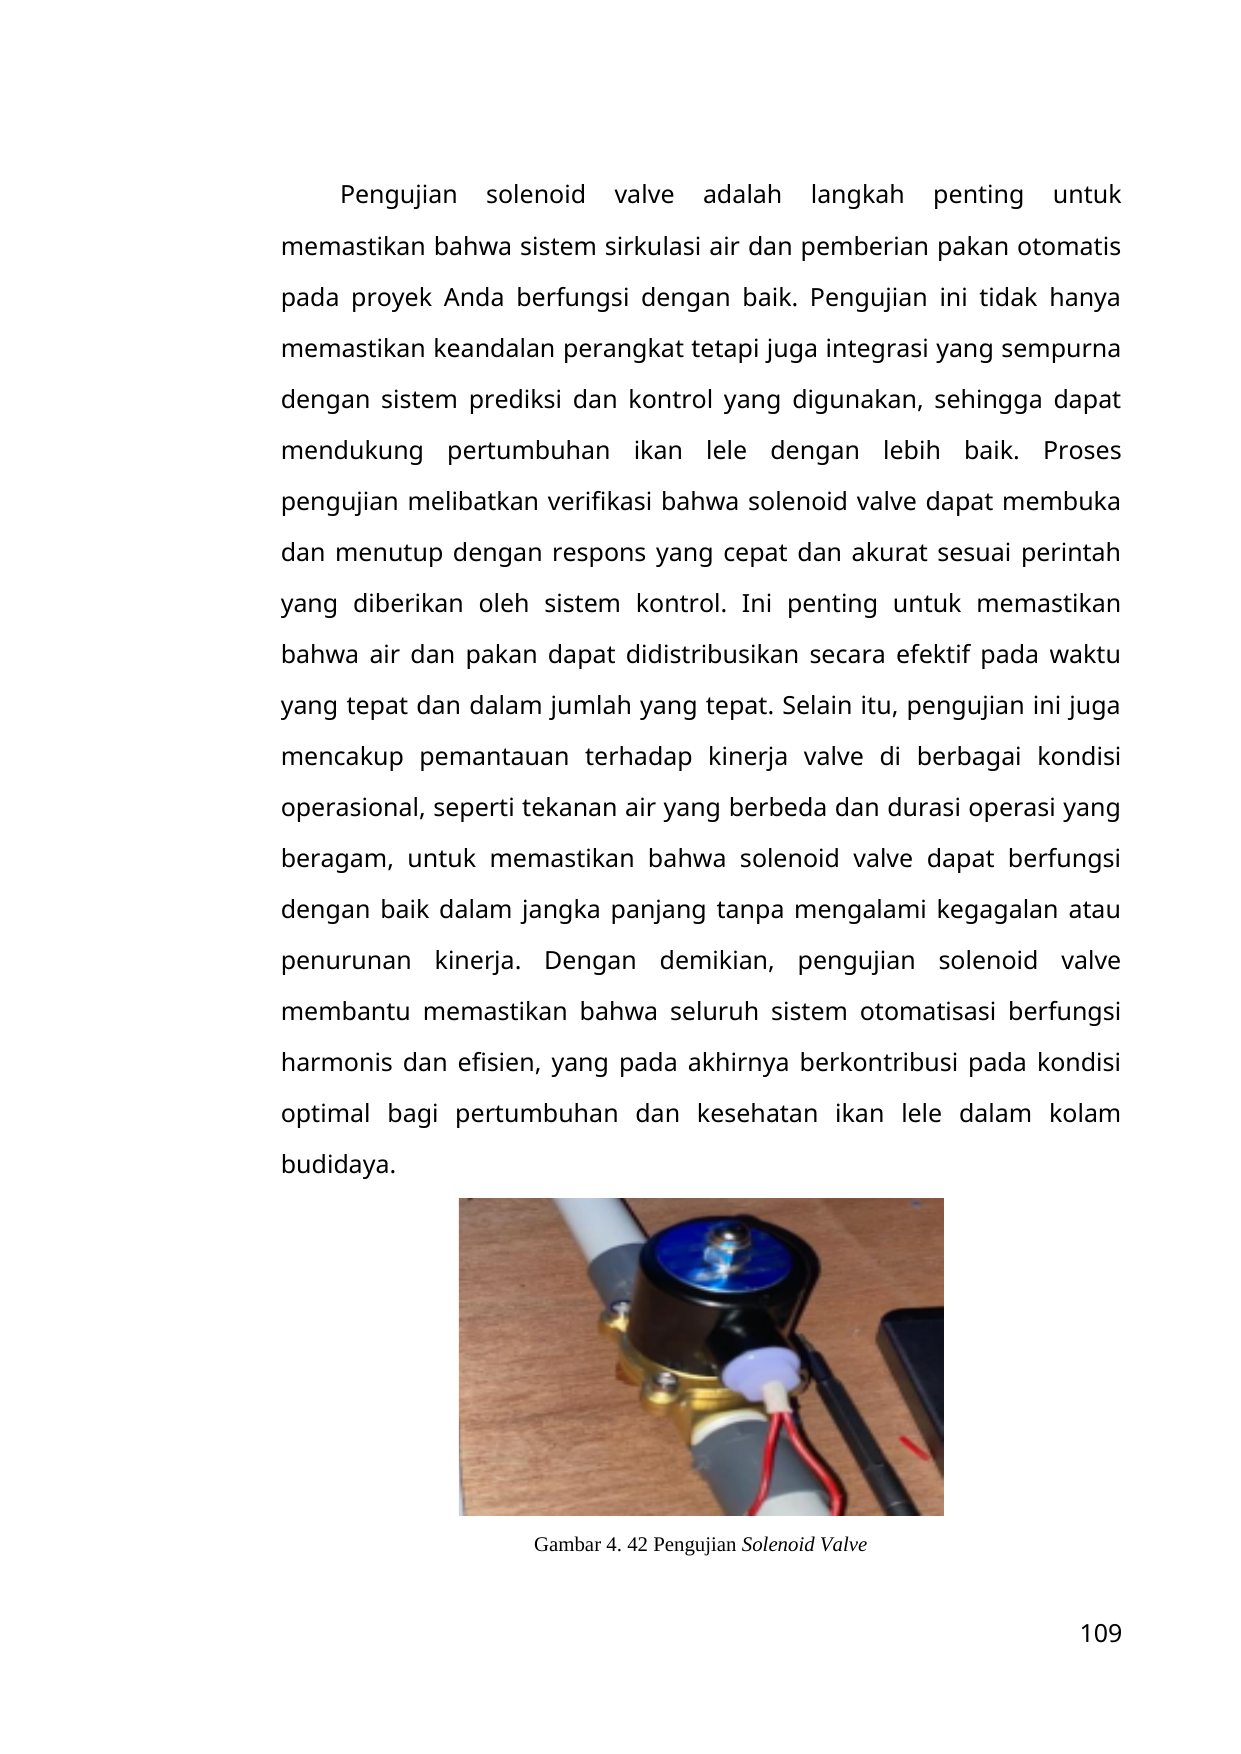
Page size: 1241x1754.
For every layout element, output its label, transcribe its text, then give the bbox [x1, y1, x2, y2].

picture [458, 1198, 944, 1516]
text Gambar 4. 42 Pengujian Solenoid Valve [281, 1532, 1122, 1556]
text Pengujian solenoid valve adalah langkah penting untuk memastikan bahwa sistem sirkulasi air dan pemberian pakan otomatis pada proyek Anda berfungsi dengan baik. Pengujian ini tidak hanya memastikan keandalan perangkat tetapi juga integrasi yang sempurna dengan sistem prediksi dan kontrol yang digunakan, sehingga dapat mendukung pertumbuhan ikan lele dengan lebih baik. Proses pengujian melibatkan verifikasi bahwa solenoid valve dapat membuka dan menutup dengan respons yang cepat dan akurat sesuai perintah yang diberikan oleh sistem kontrol. Ini penting untuk memastikan bahwa air dan pakan dapat didistribusikan secara efektif pada waktu yang tepat dan dalam jumlah yang tepat. Selain itu, pengujian ini juga mencakup pemantauan terhadap kinerja valve di berbagai kondisi operasional, seperti tekanan air yang berbeda dan durasi operasi yang beragam, untuk memastikan bahwa solenoid valve dapat berfungsi dengan baik dalam jangka panjang tanpa mengalami kegagalan atau penurunan kinerja. Dengan demikian, pengujian solenoid valve membantu memastikan bahwa seluruh sistem otomatisasi berfungsi harmonis dan efisien, yang pada akhirnya berkontribusi pada kondisi optimal bagi pertumbuhan dan kesehatan ikan lele dalam kolam budidaya. [281, 177, 1122, 1181]
